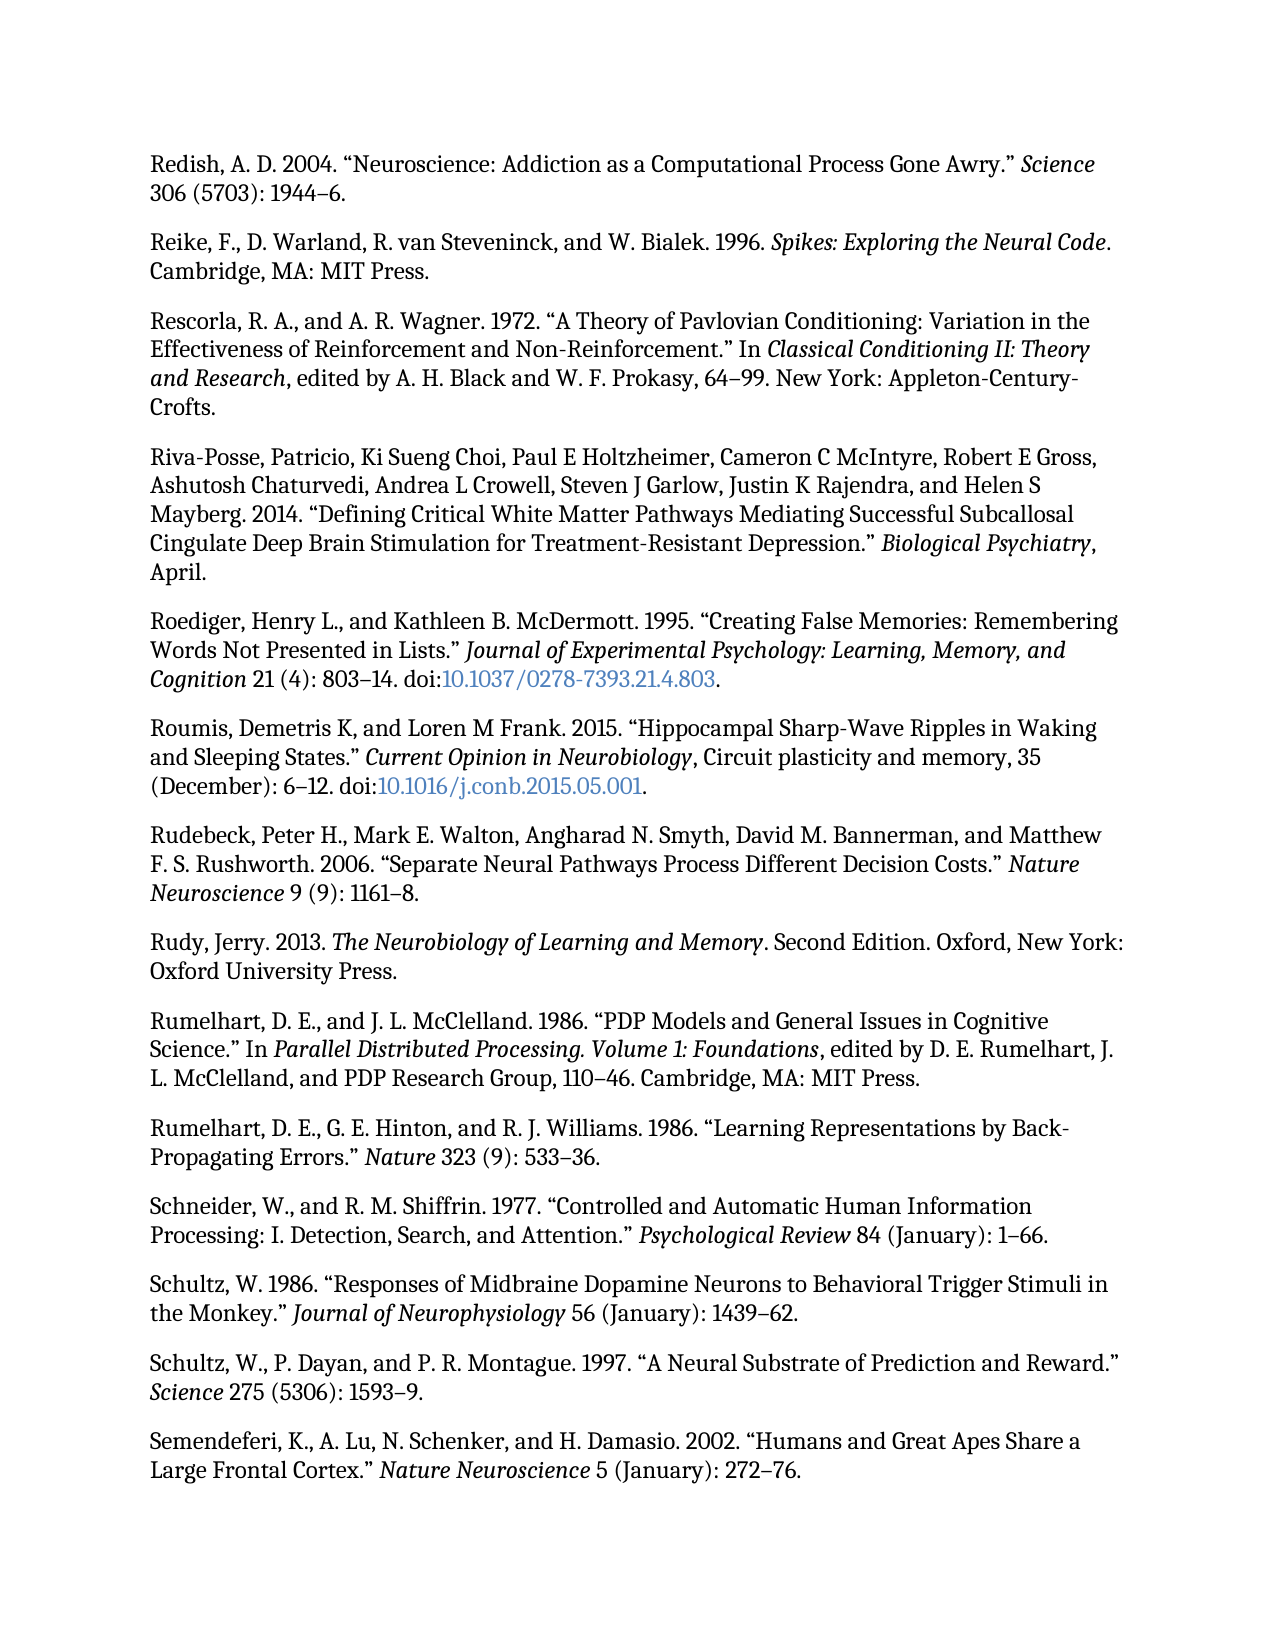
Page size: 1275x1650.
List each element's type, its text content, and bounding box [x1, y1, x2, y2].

text Reike, F., D. Warland, R. van Steveninck, and W. Bialek. 1996. Spikes: Exploring the Neural Code. Cambridge, MA: MIT Press. [150, 228, 1125, 286]
text Semendeferi, K., A. Lu, N. Schenker, and H. Damasio. 2002. “Humans and Great Apes Share a Large Frontal Cortex.” Nature Neuroscience 5 (January): 272–76. [150, 1427, 1125, 1484]
text Schultz, W. 1986. “Responses of Midbraine Dopamine Neurons to Behavioral Trigger Stimuli in the Monkey.” Journal of Neurophysiology 56 (January): 1439–62. [150, 1270, 1125, 1328]
text Rumelhart, D. E., G. E. Hinton, and R. J. Williams. 1986. “Learning Representations by Back-Propagating Errors.” Nature 323 (9): 533–36. [150, 1114, 1125, 1171]
text Roediger, Henry L., and Kathleen B. McDermott. 1995. “Creating False Memories: Remembering Words Not Presented in Lists.” Journal of Experimental Psychology: Learning, Memory, and Cognition 21 (4): 803–14. doi:10.1037/0278-7393.21.4.803. [150, 607, 1125, 693]
text Riva-Posse, Patricio, Ki Sueng Choi, Paul E Holtzheimer, Cameron C McIntyre, Robert E Gross, Ashutosh Chaturvedi, Andrea L Crowell, Steven J Garlow, Justin K Rajendra, and Helen S Mayberg. 2014. “Defining Critical White Matter Pathways Mediating Successful Subcallosal Cingulate Deep Brain Stimulation for Treatment-Resistant Depression.” Biological Psychiatry, April. [150, 442, 1125, 586]
text Rudy, Jerry. 2013. The Neurobiology of Learning and Memory. Second Edition. Oxford, New York: Oxford University Press. [150, 928, 1125, 986]
text Rumelhart, D. E., and J. L. McClelland. 1986. “PDP Models and General Issues in Cognitive Science.” In Parallel Distributed Processing. Volume 1: Foundations, edited by D. E. Rumelhart, J. L. McClelland, and PDP Research Group, 110–46. Cambridge, MA: MIT Press. [150, 1007, 1125, 1093]
text Roumis, Demetris K, and Loren M Frank. 2015. “Hippocampal Sharp-Wave Ripples in Waking and Sleeping States.” Current Opinion in Neurobiology, Circuit plasticity and memory, 35 (December): 6–12. doi:10.1016/j.conb.2015.05.001. [150, 714, 1125, 800]
text Rudebeck, Peter H., Mark E. Walton, Angharad N. Smyth, David M. Bannerman, and Matthew F. S. Rushworth. 2006. “Separate Neural Pathways Process Different Decision Costs.” Nature Neuroscience 9 (9): 1161–8. [150, 821, 1125, 907]
text Redish, A. D. 2004. “Neuroscience: Addiction as a Computational Process Gone Awry.” Science 306 (5703): 1944–6. [150, 150, 1125, 207]
text Schultz, W., P. Dayan, and P. R. Montague. 1997. “A Neural Substrate of Prediction and Reward.” Science 275 (5306): 1593–9. [150, 1349, 1125, 1406]
text Rescorla, R. A., and A. R. Wagner. 1972. “A Theory of Pavlovian Conditioning: Variation in the Effectiveness of Reinforcement and Non-Reinforcement.” In Classical Conditioning II: Theory and Research, edited by A. H. Black and W. F. Prokasy, 64–99. New York: Appleton-Century-Crofts. [150, 307, 1125, 422]
text Schneider, W., and R. M. Shiffrin. 1977. “Controlled and Automatic Human Information Processing: I. Detection, Search, and Attention.” Psychological Review 84 (January): 1–66. [150, 1192, 1125, 1249]
